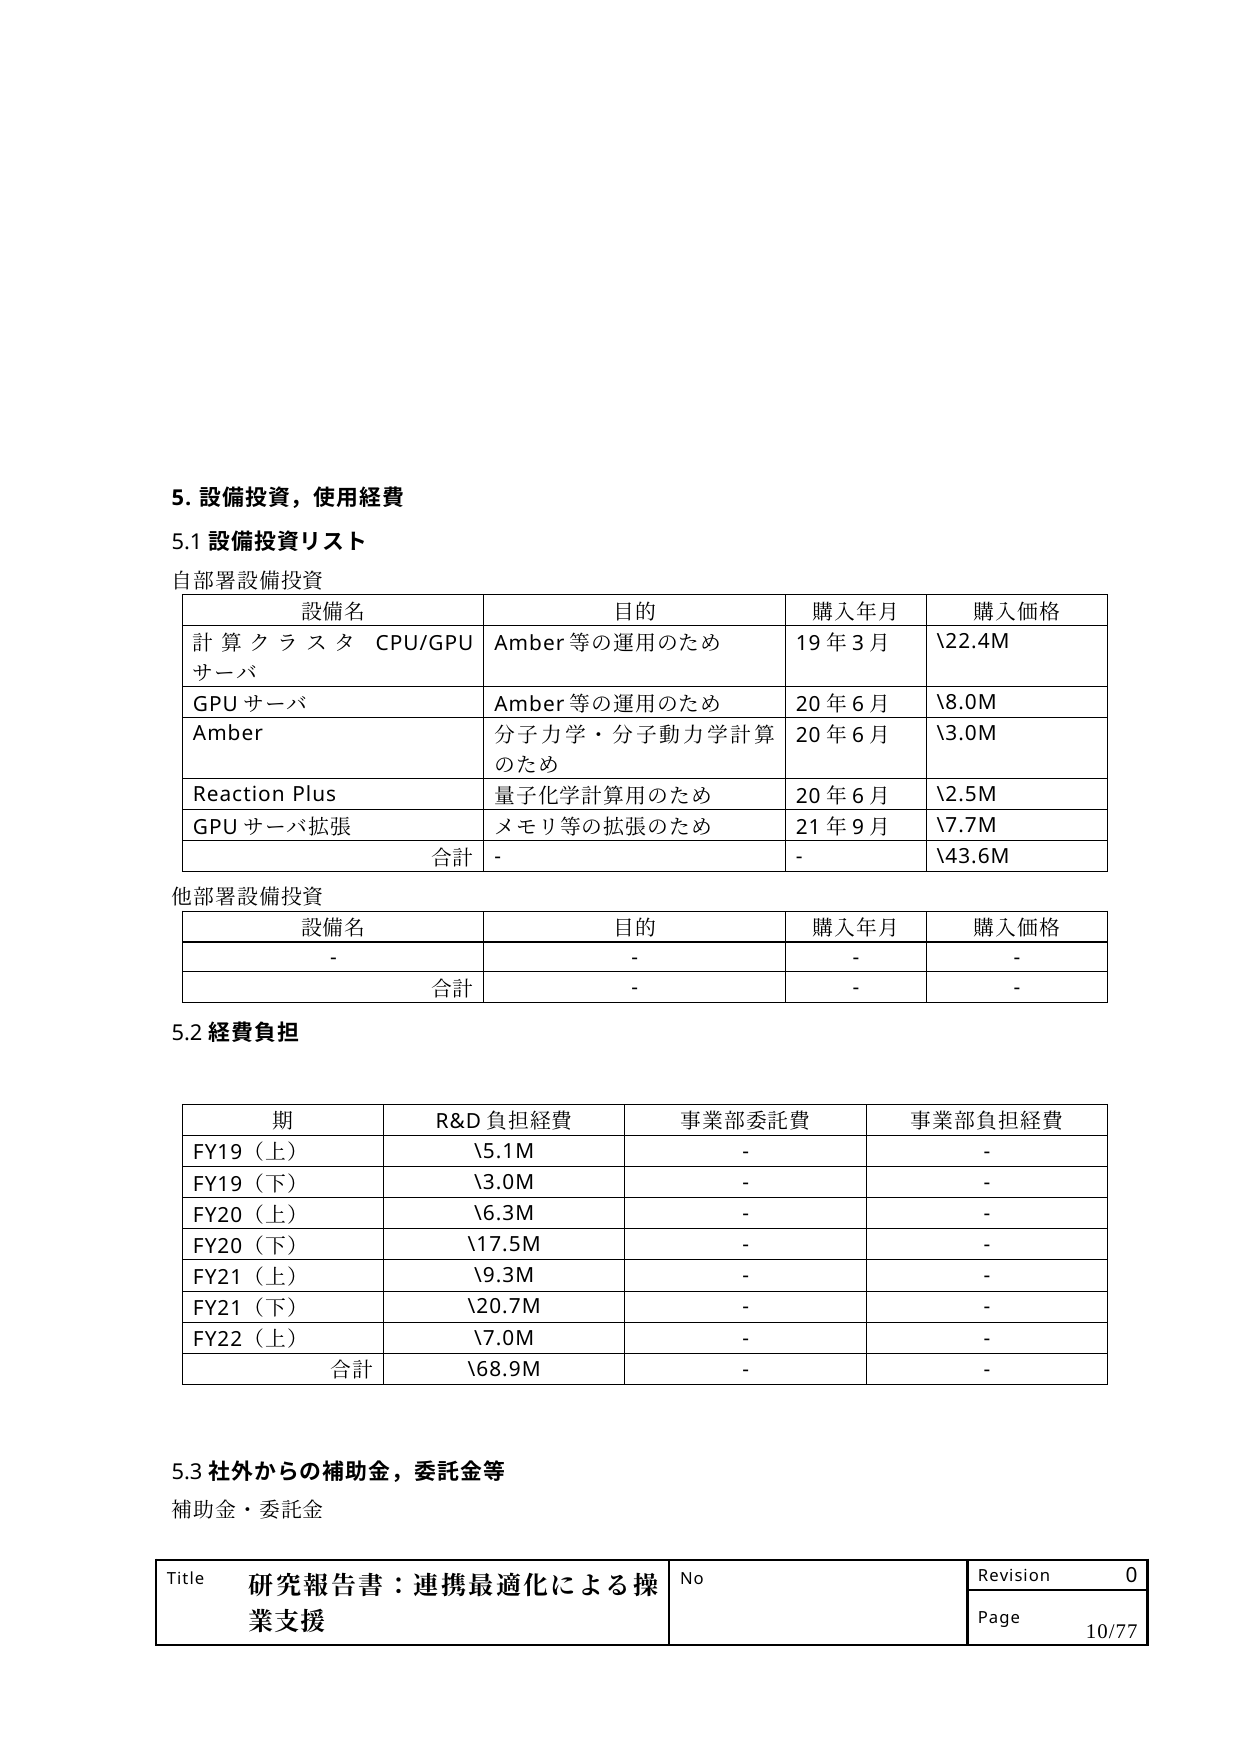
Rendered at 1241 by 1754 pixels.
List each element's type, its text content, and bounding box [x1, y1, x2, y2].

table_cell \43.6M [927, 841, 1107, 871]
subtitle 経費負担 [171, 1015, 1126, 1047]
table_cell FY20（下） [183, 1229, 383, 1259]
table_cell - [867, 1292, 1107, 1322]
table_header 期 [183, 1105, 383, 1135]
table_cell - [625, 1292, 866, 1322]
table_cell 計算クラスタ CPU/GPUサーバ [183, 626, 483, 686]
subtitle 設備投資リスト [171, 524, 1126, 556]
table_cell - [867, 1167, 1107, 1197]
table_cell メモリ等の拡張のため [484, 810, 785, 840]
table_cell \7.0M [384, 1323, 624, 1353]
table_cell - [484, 841, 785, 871]
table_cell FY19（下） [183, 1167, 383, 1197]
subtitle 設備投資，使用経費 [171, 480, 1126, 512]
table_header 事業部委託費 [625, 1105, 866, 1135]
table_cell - [183, 943, 483, 971]
table_cell - [625, 1354, 866, 1384]
table_cell FY19（上） [183, 1136, 383, 1166]
table_header 設備名 [183, 595, 483, 625]
table_cell - [625, 1229, 866, 1259]
table_header 購入価格 [927, 595, 1107, 625]
table_cell \3.0M [384, 1167, 624, 1197]
table_cell - [786, 972, 926, 1002]
table_cell 量子化学計算用のため [484, 779, 785, 809]
table_cell \17.5M [384, 1229, 624, 1259]
table_cell 合計 [183, 972, 483, 1002]
table_cell \5.1M [384, 1136, 624, 1166]
table_cell 20年6月 [786, 687, 926, 717]
table_cell - [867, 1260, 1107, 1291]
text 自部署設備投資 [171, 564, 1126, 594]
table_cell - [867, 1323, 1107, 1353]
table_cell \3.0M [927, 718, 1107, 778]
table_header 事業部負担経費 [867, 1105, 1107, 1135]
table_cell - [927, 972, 1107, 1002]
subtitle 社外からの補助金，委託金等 [171, 1454, 1126, 1486]
table_cell \8.0M [927, 687, 1107, 717]
table_cell Amber等の運用のため [484, 626, 785, 686]
table_cell - [625, 1260, 866, 1291]
text 他部署設備投資 [171, 881, 1126, 911]
table_cell FY21（下） [183, 1292, 383, 1322]
table_cell Reaction Plus [183, 779, 483, 809]
table_cell 19年3月 [786, 626, 926, 686]
table_cell - [484, 943, 785, 971]
table_header 目的 [484, 912, 785, 941]
table_header R&D負担経費 [384, 1105, 624, 1135]
table_cell 合計 [183, 1354, 383, 1384]
table_cell - [867, 1229, 1107, 1259]
table_cell \9.3M [384, 1260, 624, 1291]
table_cell \7.7M [927, 810, 1107, 840]
table_cell - [867, 1136, 1107, 1166]
table_cell - [867, 1354, 1107, 1384]
table_cell 21年9月 [786, 810, 926, 840]
table_cell 20年6月 [786, 779, 926, 809]
table_cell \22.4M [927, 626, 1107, 686]
table_cell - [786, 841, 926, 871]
table_cell 分子力学・分子動力学計算のため [484, 718, 785, 778]
table_cell - [867, 1198, 1107, 1228]
text 補助金・委託金 [171, 1494, 1126, 1524]
table_header 購入年月 [786, 595, 926, 625]
table_cell 合計 [183, 841, 483, 871]
table_cell - [484, 972, 785, 1002]
table_cell - [625, 1167, 866, 1197]
table_header 目的 [484, 595, 785, 625]
table_cell \6.3M [384, 1198, 624, 1228]
table_cell \20.7M [384, 1292, 624, 1322]
table_cell FY20（上） [183, 1198, 383, 1228]
table_cell - [927, 943, 1107, 971]
table_cell - [786, 943, 926, 971]
table_cell Amber [183, 718, 483, 778]
table_cell GPUサーバ [183, 687, 483, 717]
table_header 設備名 [183, 912, 483, 941]
table_header 購入年月 [786, 912, 926, 941]
table_cell - [625, 1136, 866, 1166]
table_cell FY21（上） [183, 1260, 383, 1291]
table_cell - [625, 1198, 866, 1228]
table_cell - [625, 1323, 866, 1353]
table_cell GPUサーバ拡張 [183, 810, 483, 840]
table_cell Amber等の運用のため [484, 687, 785, 717]
table_cell \68.9M [384, 1354, 624, 1384]
table_header 購入価格 [927, 912, 1107, 941]
table_cell FY22（上） [183, 1323, 383, 1353]
table_cell 20年6月 [786, 718, 926, 778]
table_cell \2.5M [927, 779, 1107, 809]
